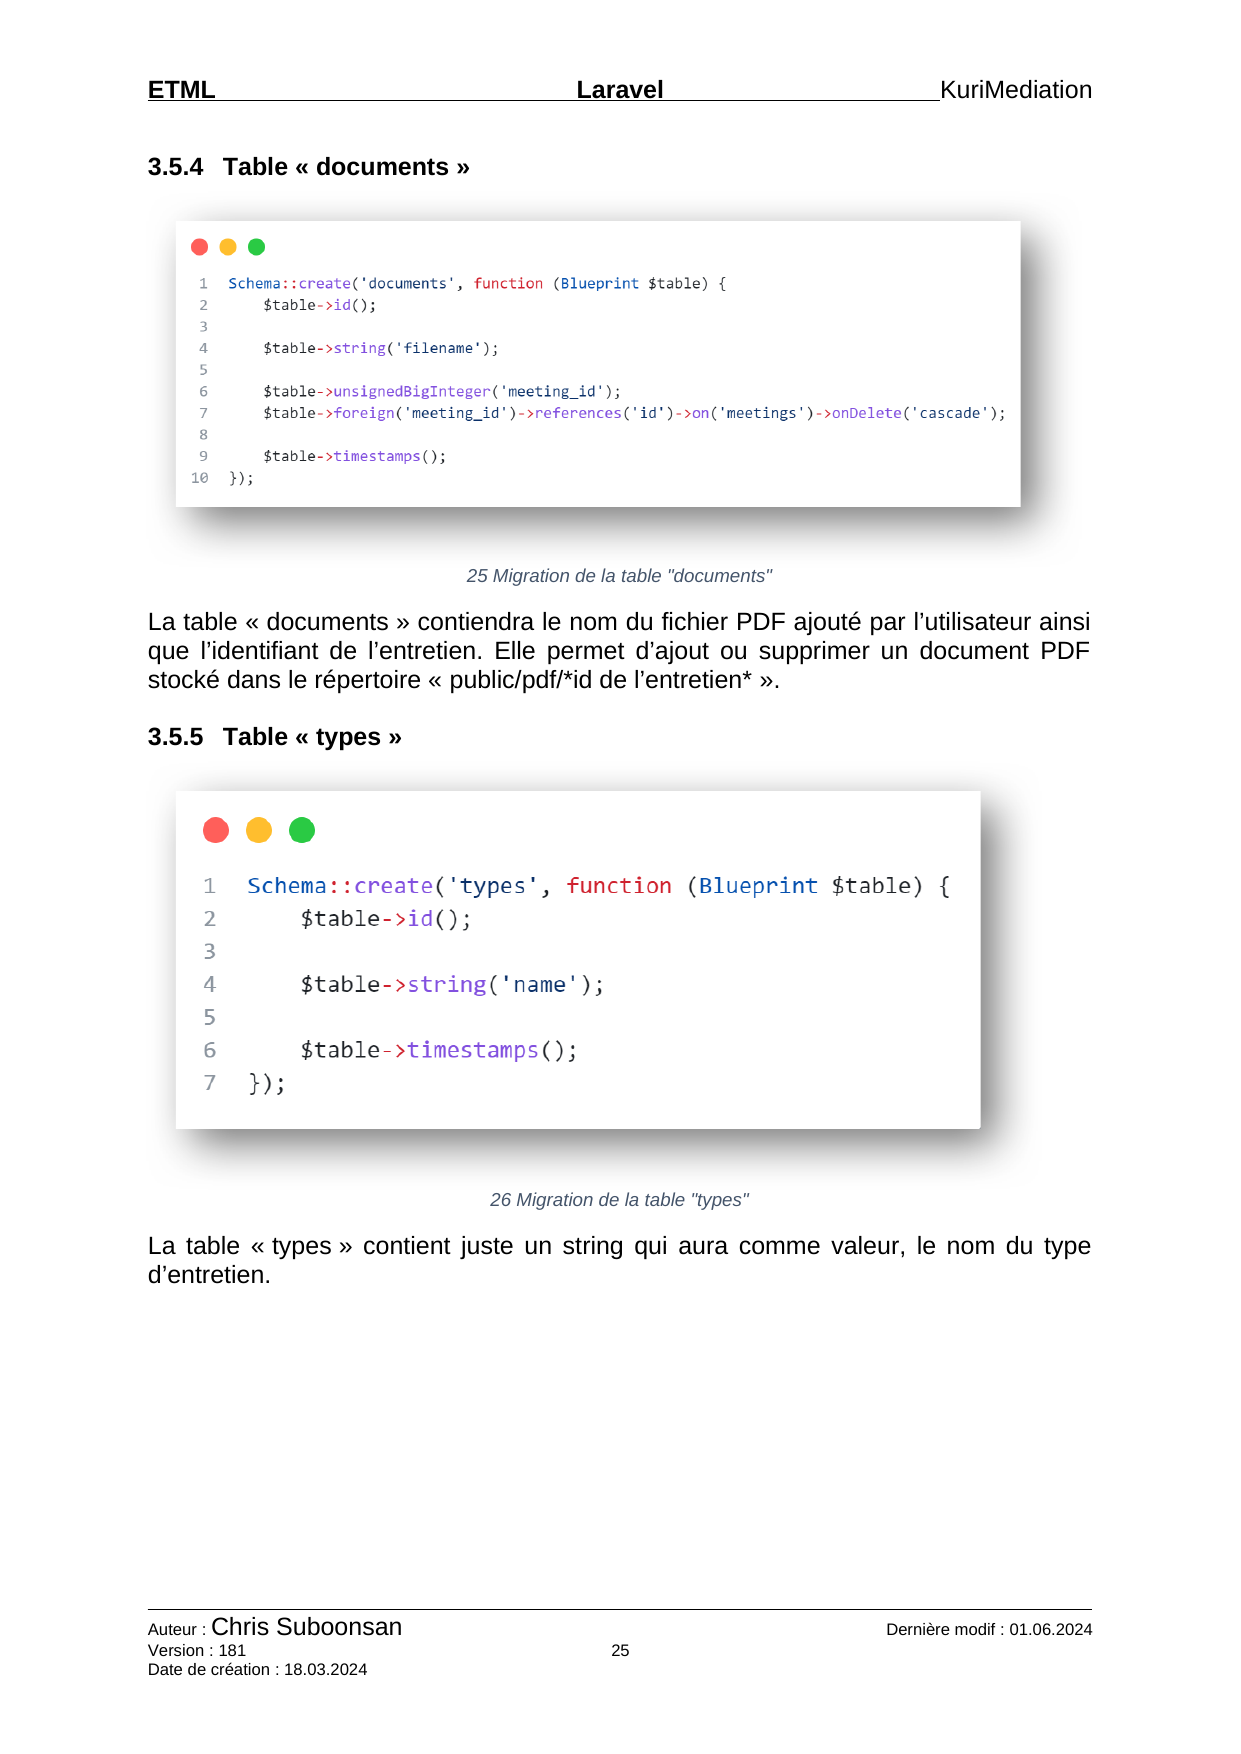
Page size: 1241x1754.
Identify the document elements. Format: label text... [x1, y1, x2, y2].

text 25 Migration de la table "documents" [148, 565, 1092, 586]
subtitle Table « types » [148, 722, 1092, 751]
text La table « types » contient juste un string qui aura comme valeur, le nom du type d’entretien. [148, 1231, 1092, 1288]
picture [175, 791, 981, 1129]
text 26 Migration de la table "types" [148, 1189, 1092, 1210]
subtitle Table « documents » [148, 152, 1092, 180]
picture [175, 221, 1021, 507]
text La table « documents » contiendra le nom du fichier PDF ajouté par l’utilisateur ainsi que l’identifiant de l’entretien. Elle permet d’ajout ou supprimer un document PDF stocké dans le répertoire « public/pdf/*id de l’entretien* ». [148, 607, 1092, 693]
